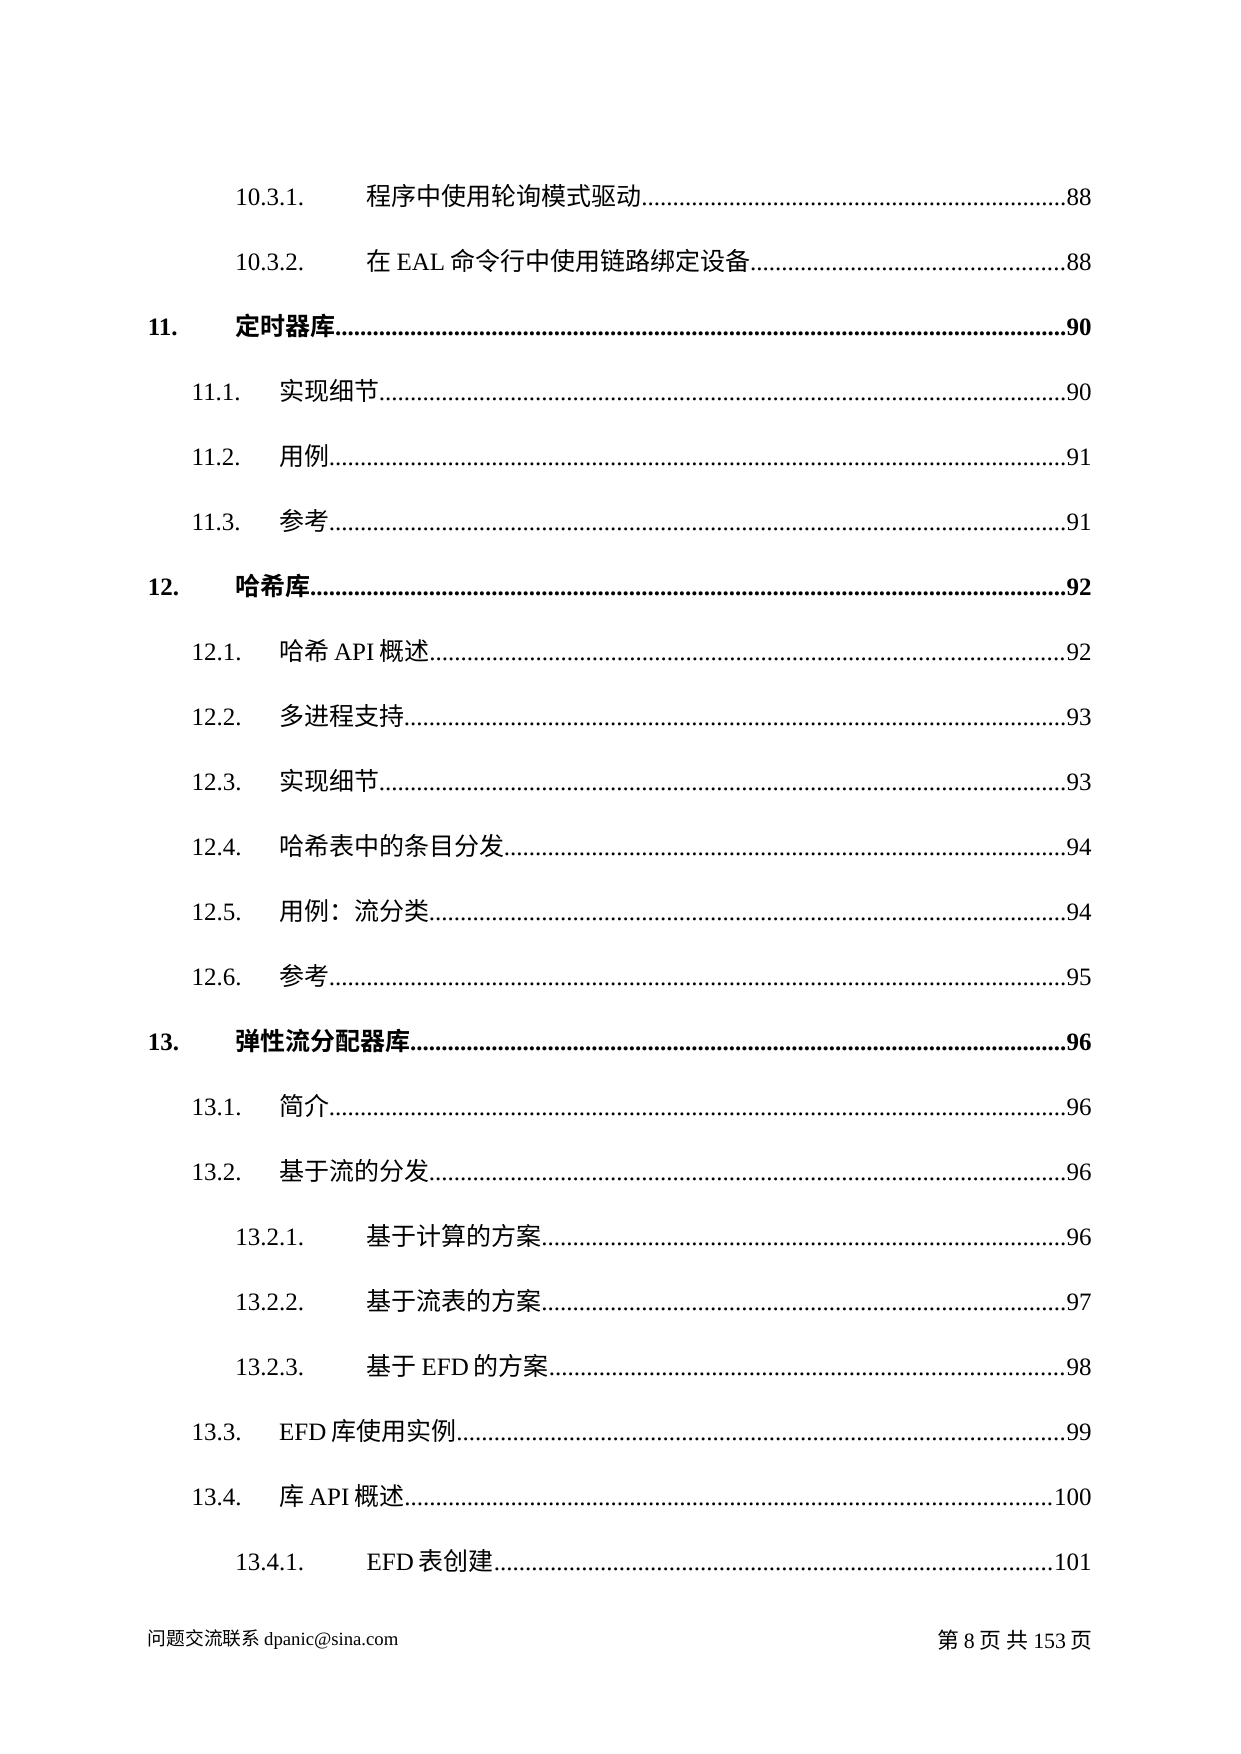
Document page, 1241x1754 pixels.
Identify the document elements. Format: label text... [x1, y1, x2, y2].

text 11.2. 用例 91 [191, 422, 1092, 487]
text 10.3.1. 程序中使用轮询模式驱动 88 [235, 162, 1092, 227]
text 13.2.2. 基于流表的方案 97 [235, 1267, 1092, 1332]
text 12. 哈希库 92 [148, 552, 1092, 617]
text 11.1. 实现细节 90 [191, 357, 1092, 422]
text 11.3. 参考 91 [191, 487, 1092, 552]
text 12.6. 参考 95 [191, 942, 1092, 1007]
text 11. 定时器库 90 [148, 292, 1092, 357]
text 13.4. 库API概述 100 [191, 1462, 1092, 1527]
text 12.5. 用例：流分类 94 [191, 877, 1092, 942]
text 13.1. 简介 96 [191, 1072, 1092, 1137]
text 13. 弹性流分配器库 96 [148, 1007, 1092, 1072]
text 12.3. 实现细节 93 [191, 747, 1092, 812]
text 12.1. 哈希API概述 92 [191, 617, 1092, 682]
text 10.3.2. 在EAL命令行中使用链路绑定设备 88 [235, 227, 1092, 292]
text 12.4. 哈希表中的条目分发 94 [191, 812, 1092, 877]
text 13.2.1. 基于计算的方案 96 [235, 1202, 1092, 1267]
text 13.2. 基于流的分发 96 [191, 1137, 1092, 1202]
text 13.2.3. 基于EFD的方案 98 [235, 1332, 1092, 1397]
text 13.3. EFD库使用实例 99 [191, 1397, 1092, 1462]
text 12.2. 多进程支持 93 [191, 682, 1092, 747]
text 13.4.1. EFD表创建 101 [235, 1527, 1092, 1592]
